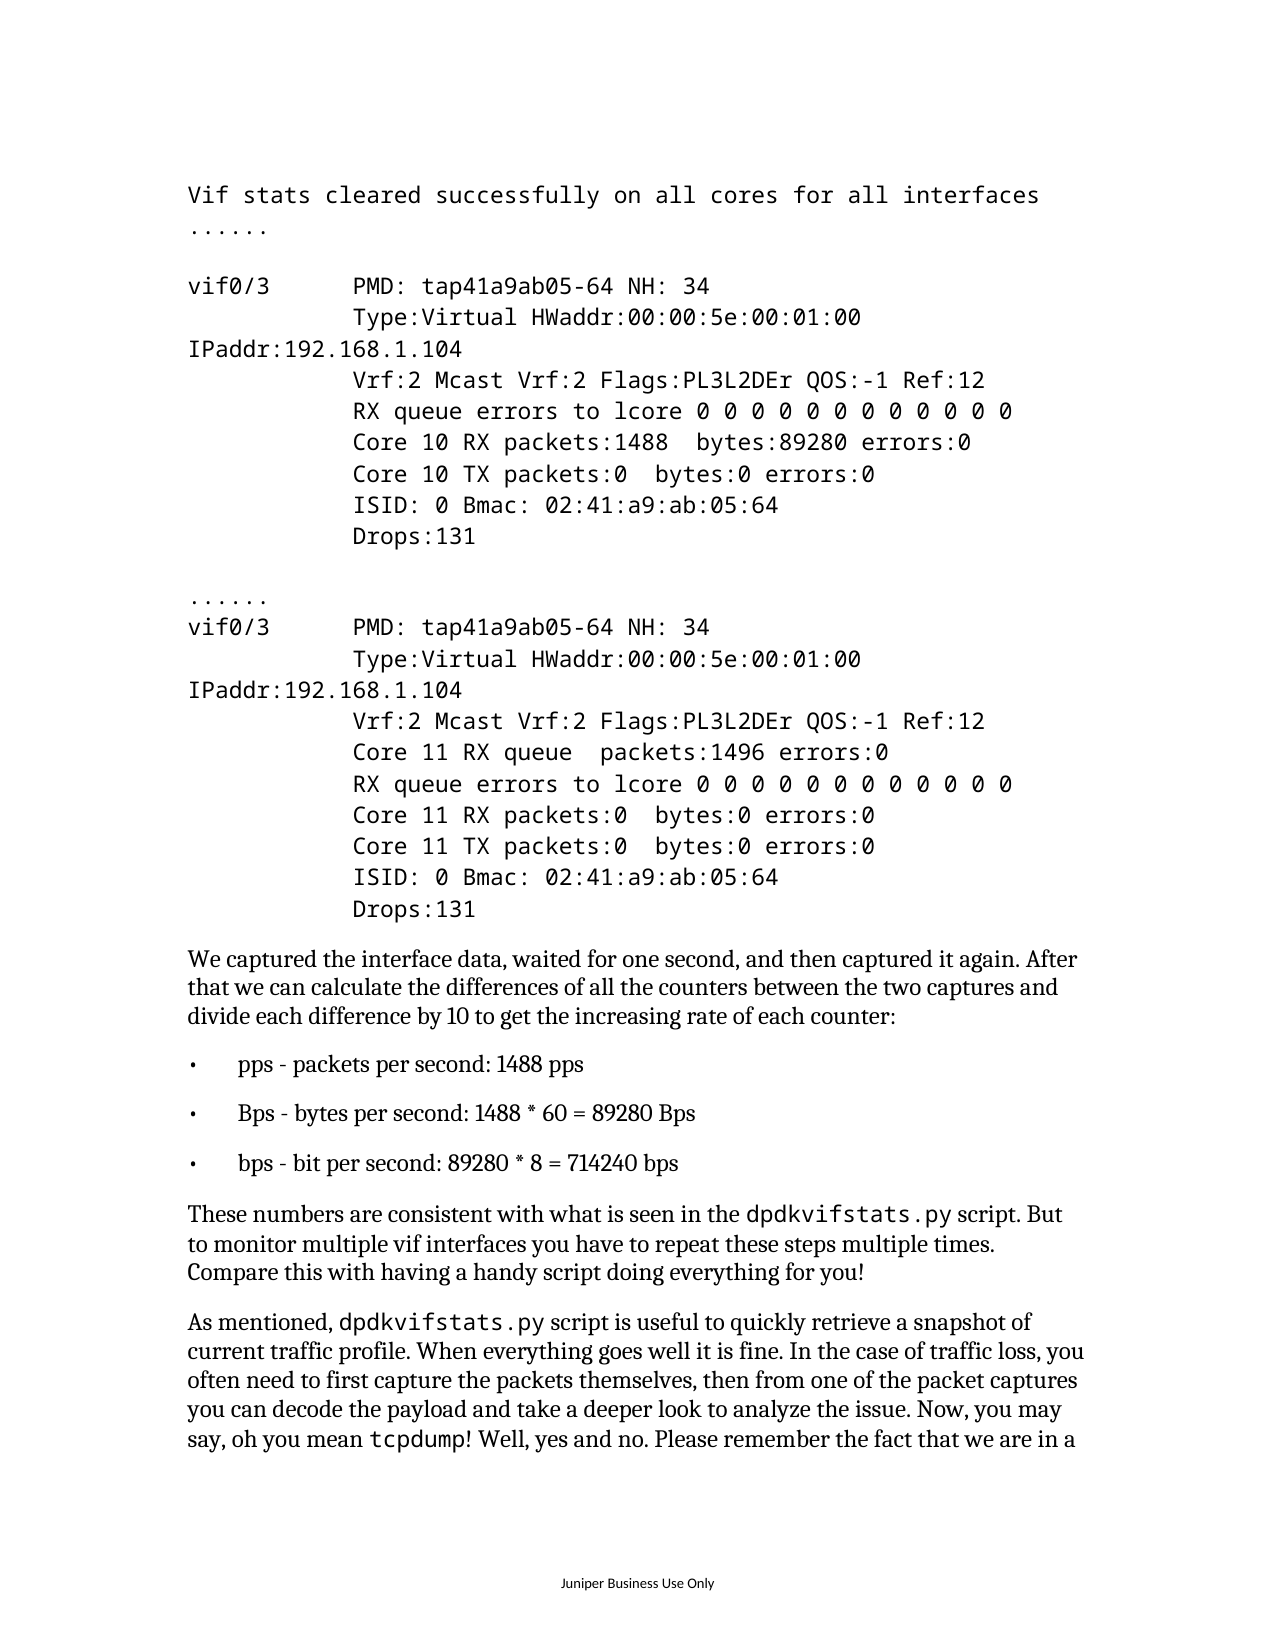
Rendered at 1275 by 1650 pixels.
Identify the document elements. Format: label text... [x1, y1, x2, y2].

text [187, 1306, 1087, 1454]
list bps - bit per second: 89280 * 8 = 714240 bps [187, 1149, 1087, 1177]
list pps - packets per second: 1488 pps [187, 1049, 1087, 1078]
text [187, 150, 1087, 924]
text We captured the interface data, waited for one second, and then captured it again. After that we can calculate the differences of all the counters between the two captures and divide each difference by 10 to get the increasing rate of each counter: [187, 944, 1087, 1031]
list Bps - bytes per second: 1488 * 60 = 89280 Bps [187, 1099, 1087, 1128]
text These numbers are consistent with what is seen in the dpdkvifstats.py script. But to monitor multiple vif interfaces you have to repeat these steps multiple times. Compare this with having a handy script doing everything for you! [187, 1198, 1087, 1287]
